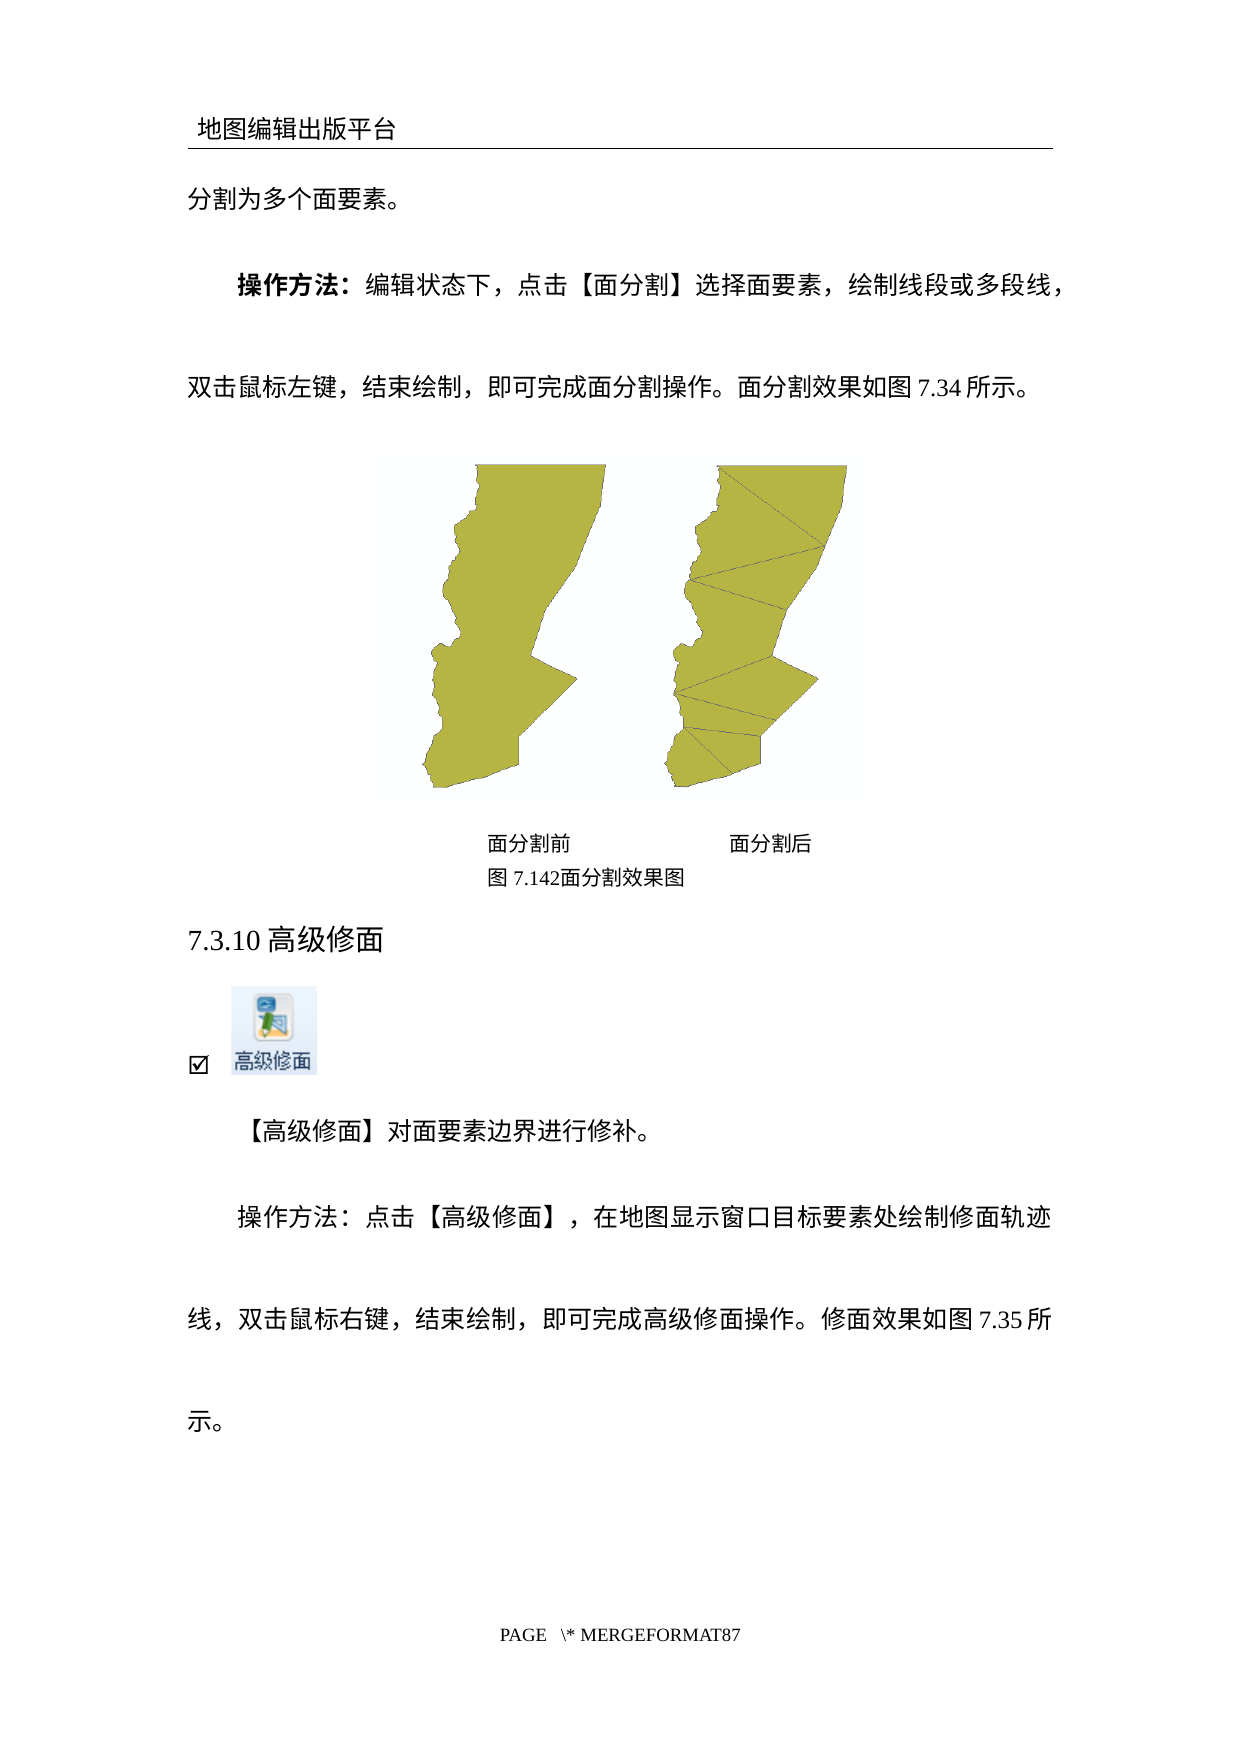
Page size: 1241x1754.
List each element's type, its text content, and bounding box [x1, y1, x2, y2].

subtitle 高级修面 [187, 904, 1053, 972]
list 操作方法：编辑状态下，点击【面分割】选择面要素，绘制线段或多段线，双击鼠标左键，结束绘制，即可完成面分割操作。面分割效果如图7.34所示。 [187, 250, 1053, 420]
text 操作方法：点击【高级修面】，在地图显示窗口目标要素处绘制修面轨迹线，双击鼠标右键，结束绘制，即可完成高级修面操作。修面效果如图7.35所示。 [187, 1182, 1053, 1453]
picture [231, 986, 318, 1075]
text 面分割前 面分割后 [487, 826, 1053, 860]
text 【高级修面】对面要素边界进行修补。 [187, 1096, 1053, 1163]
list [187, 164, 1053, 232]
picture [375, 450, 865, 800]
